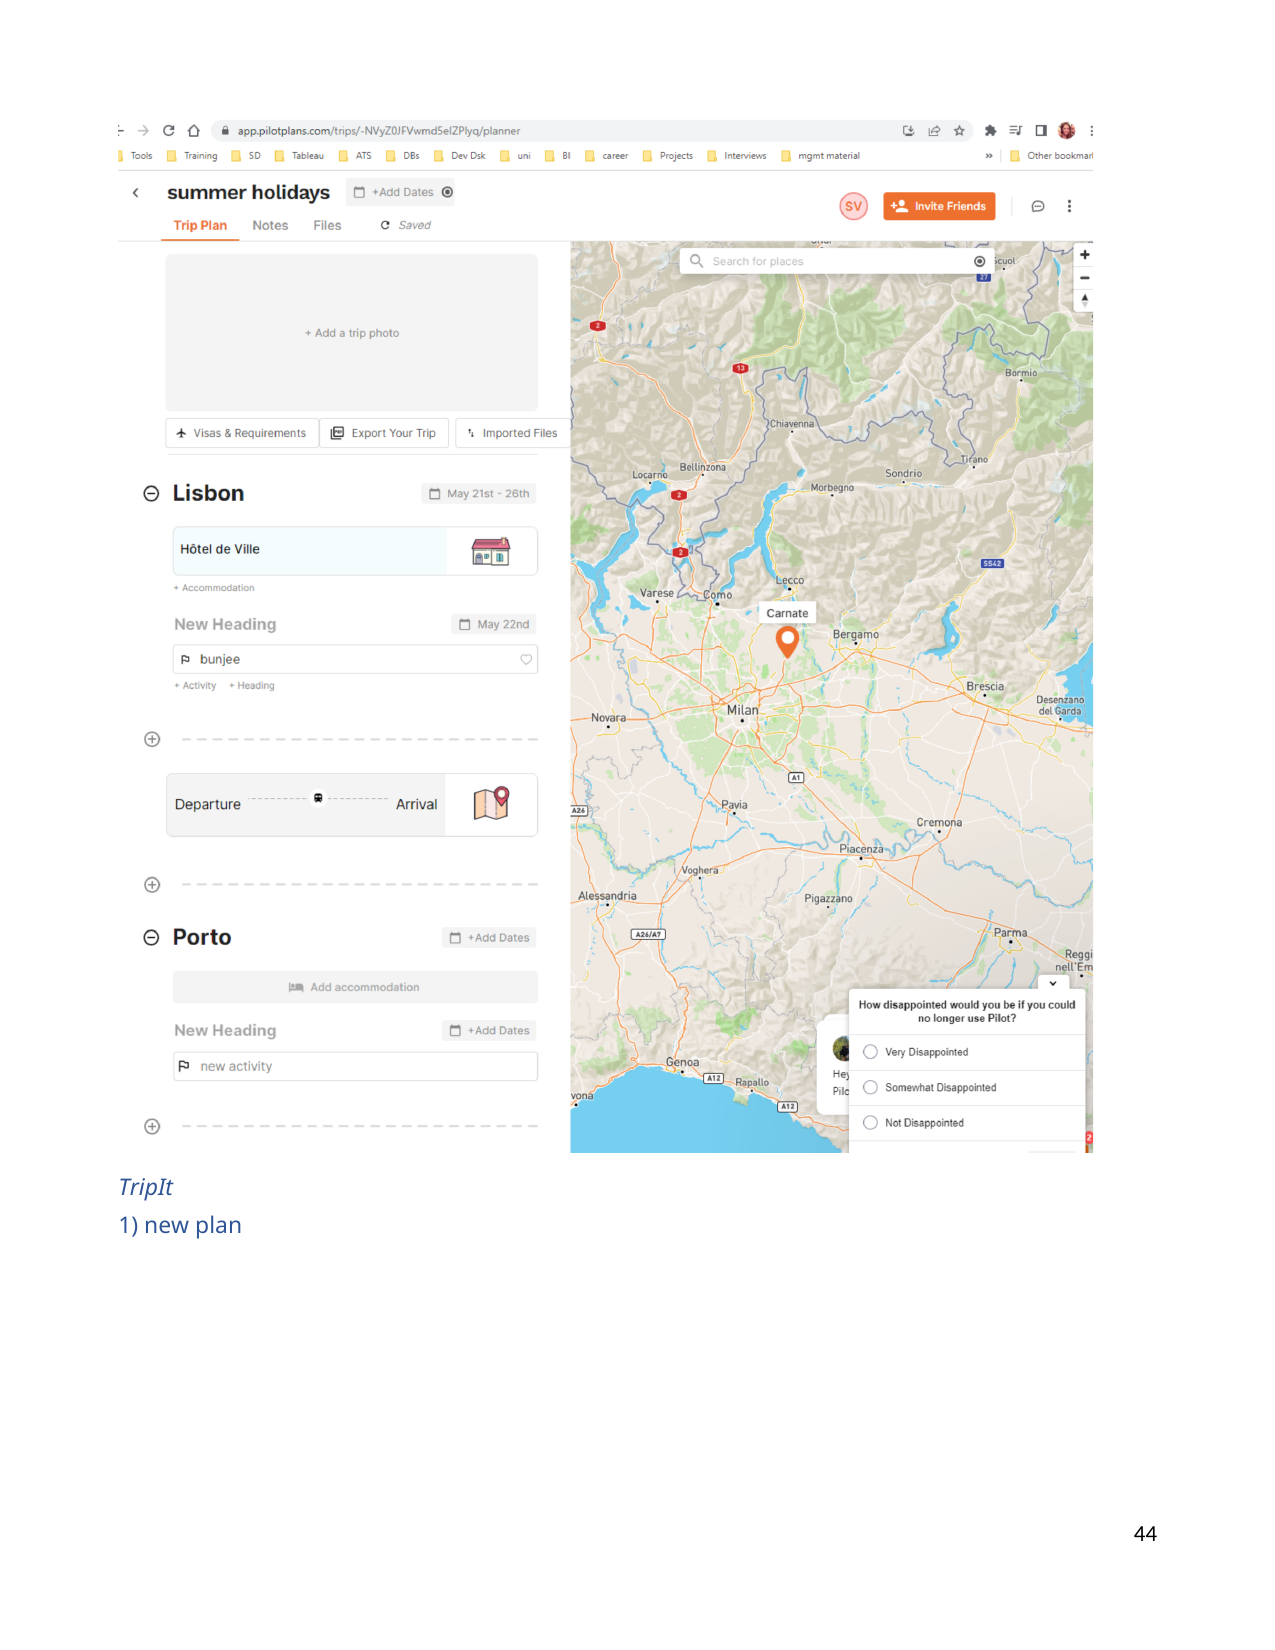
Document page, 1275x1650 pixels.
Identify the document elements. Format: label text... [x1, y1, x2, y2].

picture [118, 118, 1094, 1153]
subtitle 1) new plan [118, 1209, 1157, 1240]
subtitle TripIt [118, 1171, 1157, 1202]
